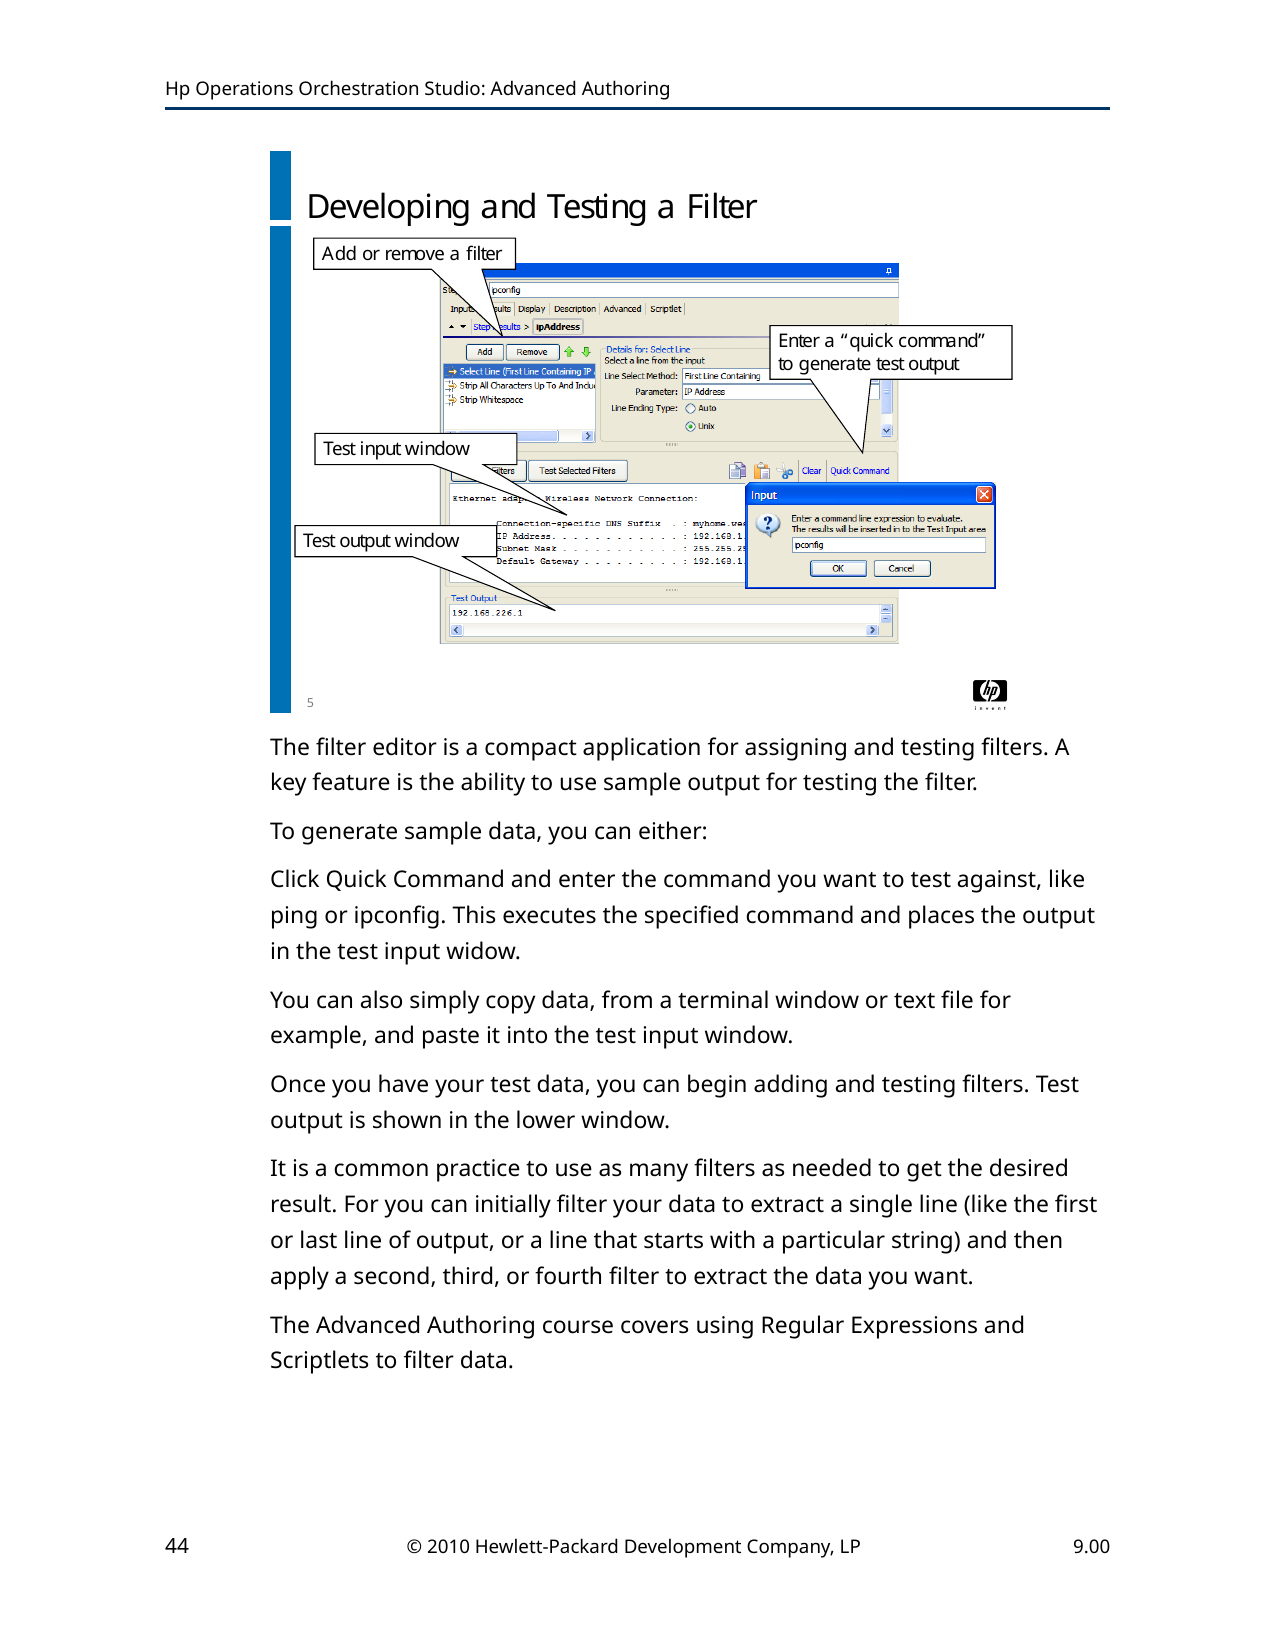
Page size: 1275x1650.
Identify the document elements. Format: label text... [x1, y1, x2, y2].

text The Advanced Authoring course covers using Regular Expressions and Scriptlets to filter data. [270, 1308, 1110, 1376]
text You can also simply copy data, from a terminal window or text file for example, and paste it into the test input window. [270, 983, 1110, 1051]
text To generate sample data, you can either: [270, 815, 1110, 846]
text It is a common practice to use as many filters as needed to get the desired result. For you can initially filter your data to extract a single line (like the first or last line of output, or a line that starts with a particular string) and then apply a second, third, or fourth filter to extract the data you want. [270, 1152, 1110, 1291]
text Click Quick Command and enter the command you want to test against, like ping or ipconfig. This executes the specified command and places the output in the test input widow. [270, 863, 1110, 966]
text Once you have your test data, you can begin adding and testing filters. Test output is shown in the lower window. [270, 1068, 1110, 1135]
text The filter editor is a compact application for assigning and testing filters. A key feature is the ability to use sample output for testing the filter. [270, 730, 1110, 798]
